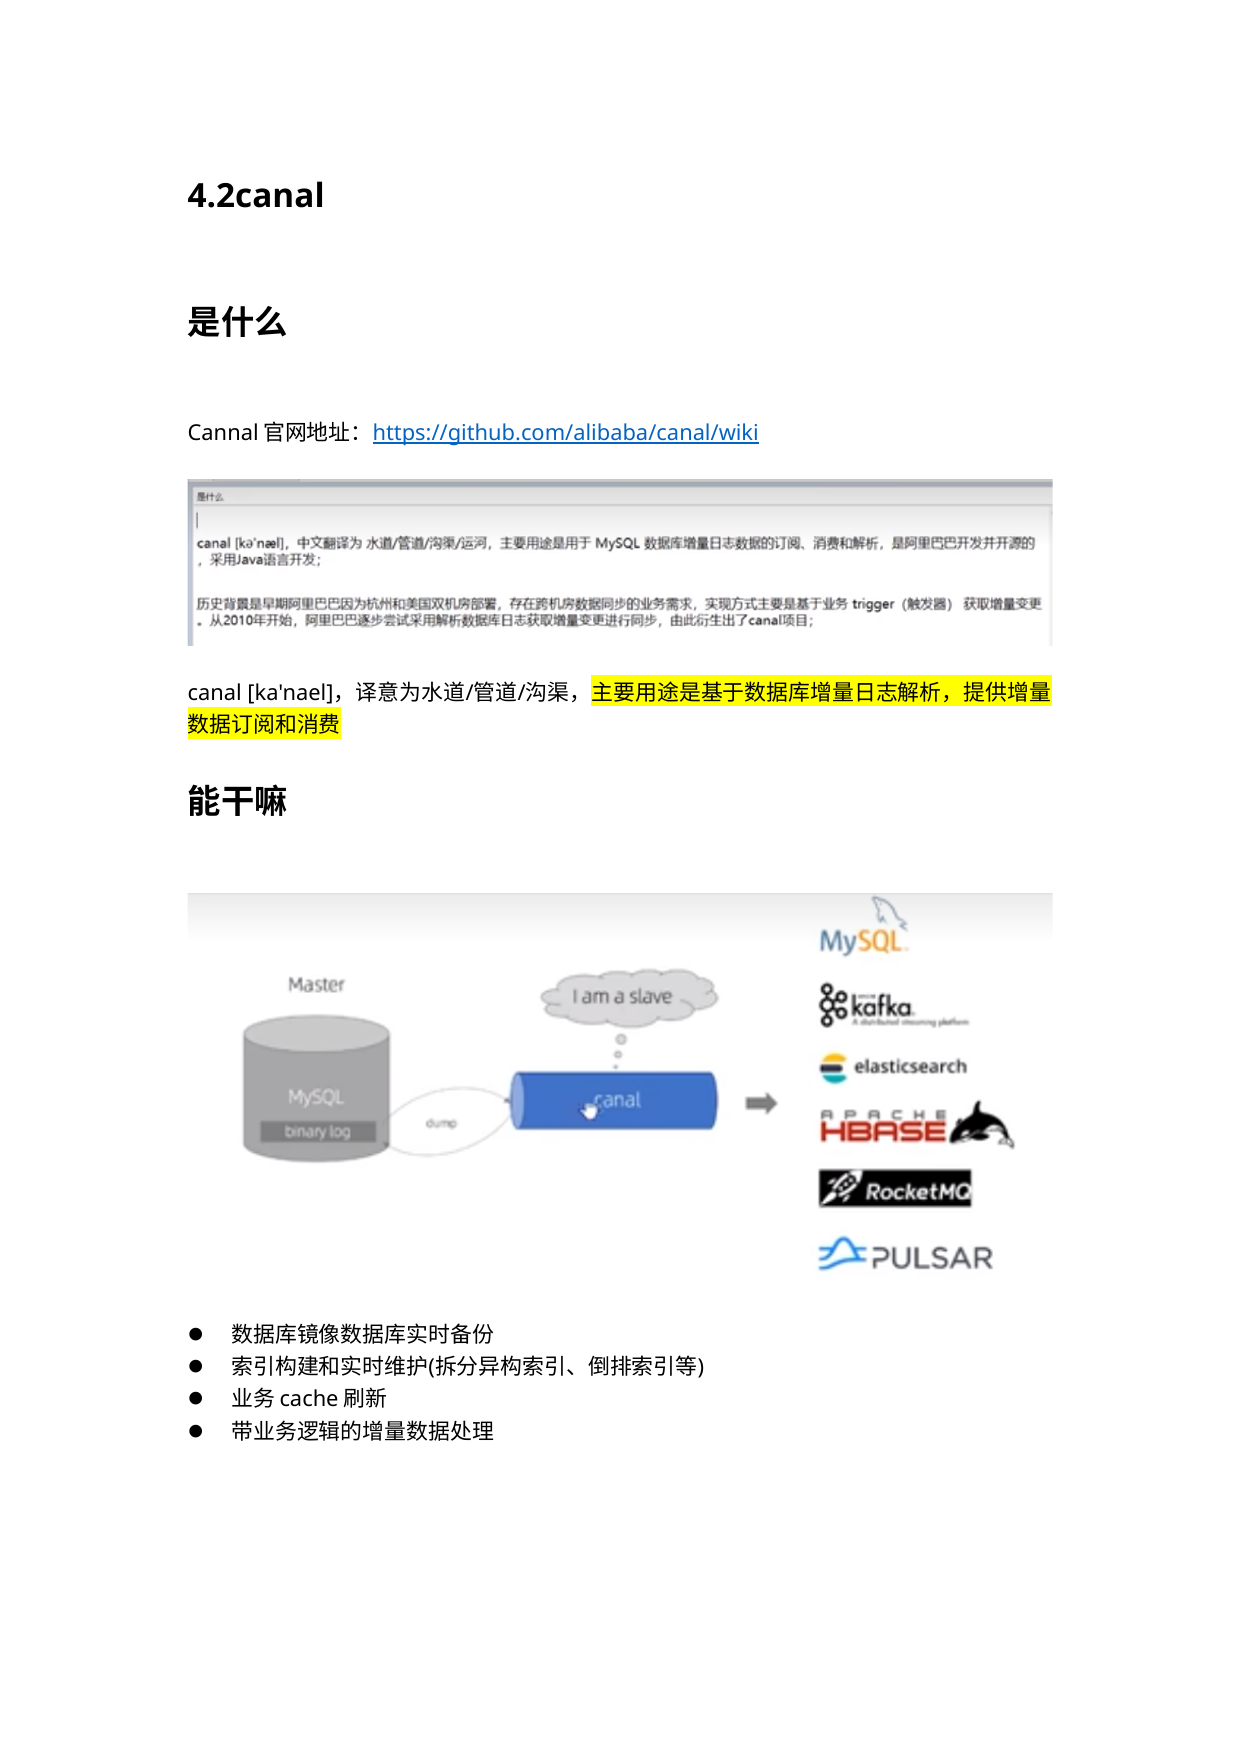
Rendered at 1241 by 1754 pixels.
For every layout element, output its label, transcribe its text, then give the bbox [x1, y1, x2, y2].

list 业务cache刷新 [187, 1381, 1053, 1414]
text canal [ka'nael]，译意为水道/管道/沟渠，主要用途是基于数据库增量日志解析，提供增量数据订阅和消费 [187, 674, 1053, 739]
text Cannal官网地址：https://github.com/alibaba/canal/wiki [187, 414, 1053, 447]
subtitle 能干嘛 [187, 766, 1053, 831]
list 索引构建和实时维护(拆分异构索引、倒排索引等) [187, 1349, 1053, 1381]
list 带业务逻辑的增量数据处理 [187, 1414, 1053, 1446]
list 数据库镜像数据库实时备份 [187, 1316, 1053, 1349]
subtitle 是什么 [187, 287, 1053, 352]
picture [187, 893, 1053, 1303]
subtitle 4.2canal [187, 162, 1053, 227]
picture [187, 479, 1053, 646]
